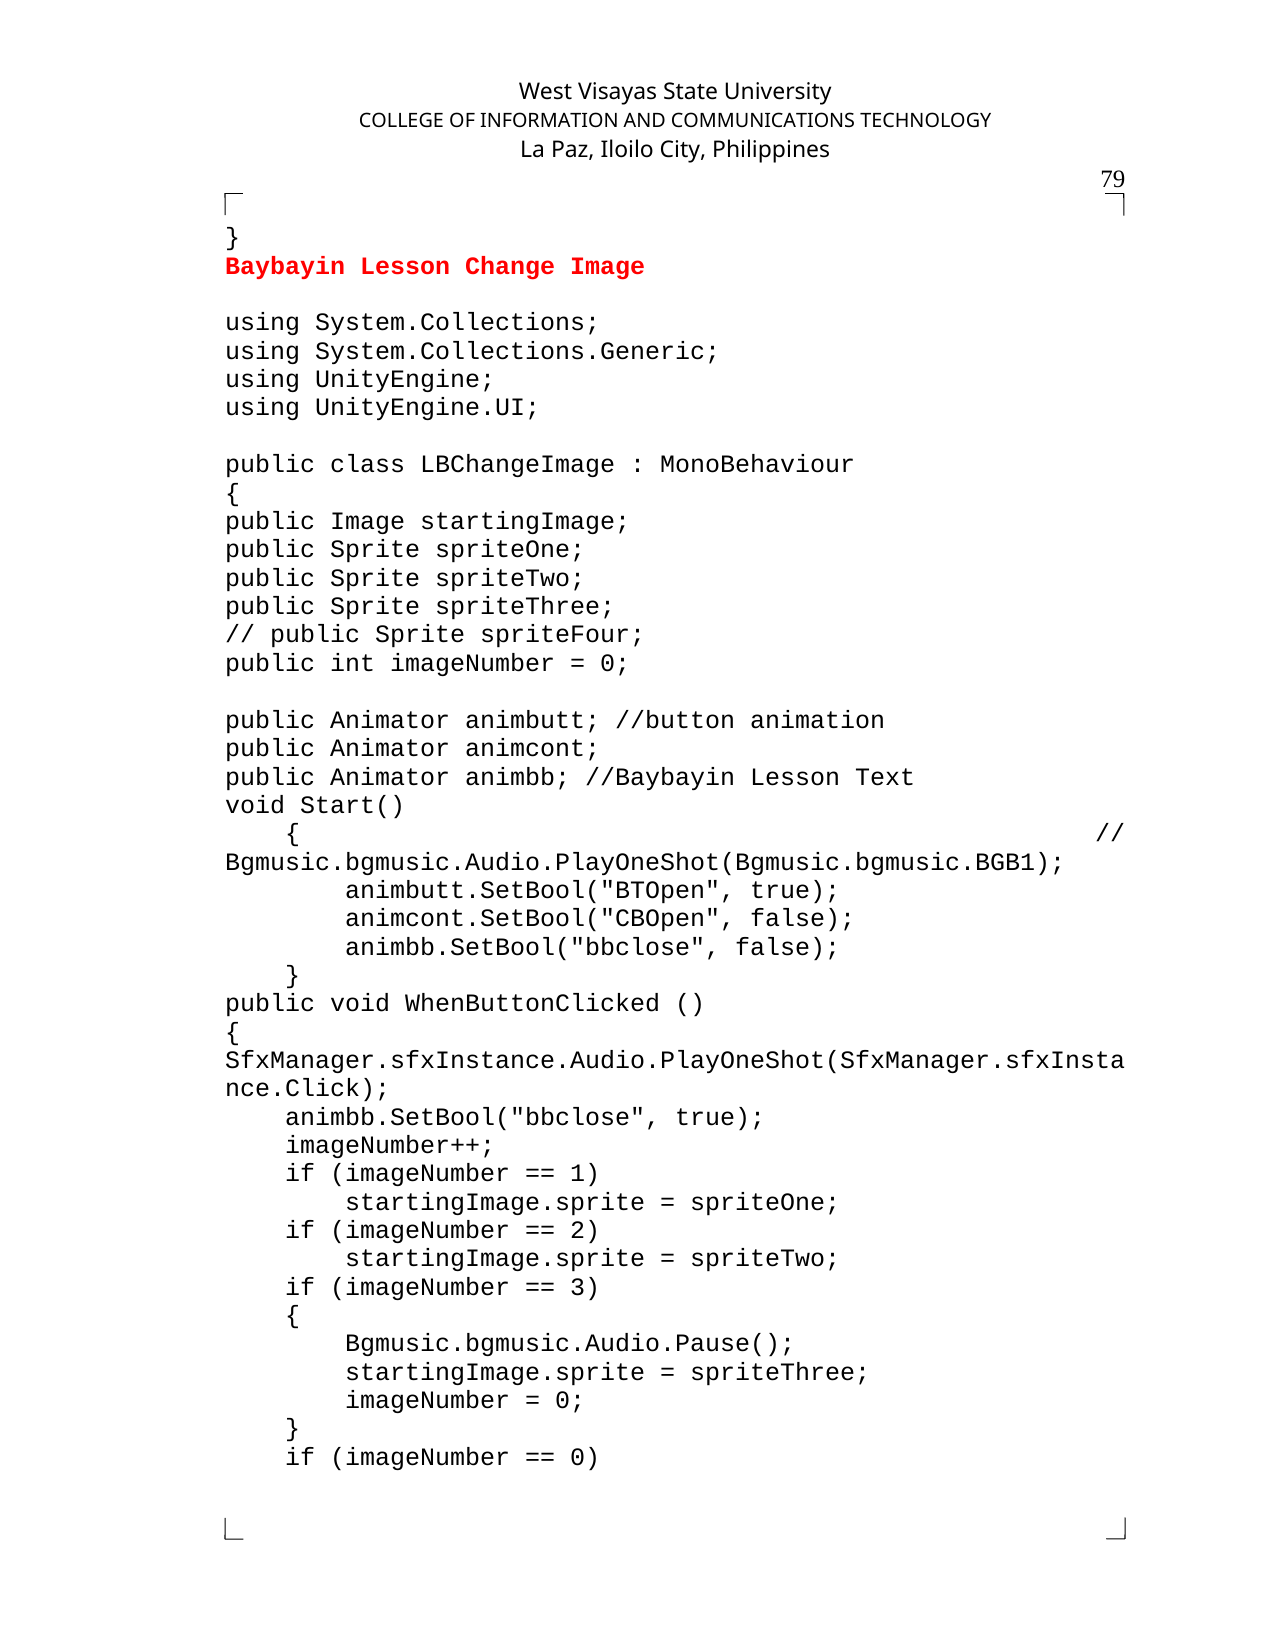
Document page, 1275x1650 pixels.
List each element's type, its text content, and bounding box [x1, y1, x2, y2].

text void Start() [225, 792, 1125, 821]
text public Image startingImage; [225, 509, 1125, 537]
text using System.Collections; [225, 310, 1125, 338]
text imageNumber = 0; [225, 1387, 1125, 1416]
text // public Sprite spriteFour; [225, 622, 1125, 650]
text startingImage.sprite = spriteThree; [225, 1359, 1125, 1387]
text if (imageNumber == 1) [225, 1161, 1125, 1189]
text startingImage.sprite = spriteTwo; [225, 1246, 1125, 1274]
text { [225, 1302, 1125, 1331]
text Bgmusic.bgmusic.Audio.Pause(); [225, 1331, 1125, 1359]
text imageNumber++; [225, 1132, 1125, 1161]
text animbb.SetBool("bbclose", true); [225, 1104, 1125, 1132]
text public int imageNumber = 0; [225, 650, 1125, 679]
text public Animator animbutt; //button animation [225, 707, 1125, 736]
text public Animator animbb; //Baybayin Lesson Text [225, 764, 1125, 792]
text public void WhenButtonClicked () [225, 991, 1125, 1019]
text if (imageNumber == 3) [225, 1274, 1125, 1302]
text } [225, 225, 1125, 253]
text public Sprite spriteOne; [225, 537, 1125, 565]
text animcont.SetBool("CBOpen", false); [225, 906, 1125, 934]
text animbb.SetBool("bbclose", false); [225, 934, 1125, 962]
text { SfxManager.sfxInstance.Audio.PlayOneShot(SfxManager.sfxInstance.Click); [225, 1019, 1125, 1104]
text public Sprite spriteTwo; [225, 565, 1125, 594]
text Baybayin Lesson Change Image [225, 253, 1125, 282]
text startingImage.sprite = spriteOne; [225, 1189, 1125, 1217]
text if (imageNumber == 2) [225, 1217, 1125, 1246]
text animbutt.SetBool("BTOpen", true); [225, 877, 1125, 906]
text using UnityEngine.UI; [225, 395, 1125, 423]
text } [225, 962, 1125, 991]
text { // Bgmusic.bgmusic.Audio.PlayOneShot(Bgmusic.bgmusic.BGB1); [225, 821, 1125, 877]
text using System.Collections.Generic; [225, 338, 1125, 367]
text using UnityEngine; [225, 367, 1125, 395]
text public Sprite spriteThree; [225, 594, 1125, 622]
text if (imageNumber == 0) [225, 1444, 1125, 1472]
text public class LBChangeImage : MonoBehaviour [225, 452, 1125, 480]
text } [225, 1416, 1125, 1444]
text public Animator animcont; [225, 736, 1125, 764]
text { [225, 480, 1125, 509]
